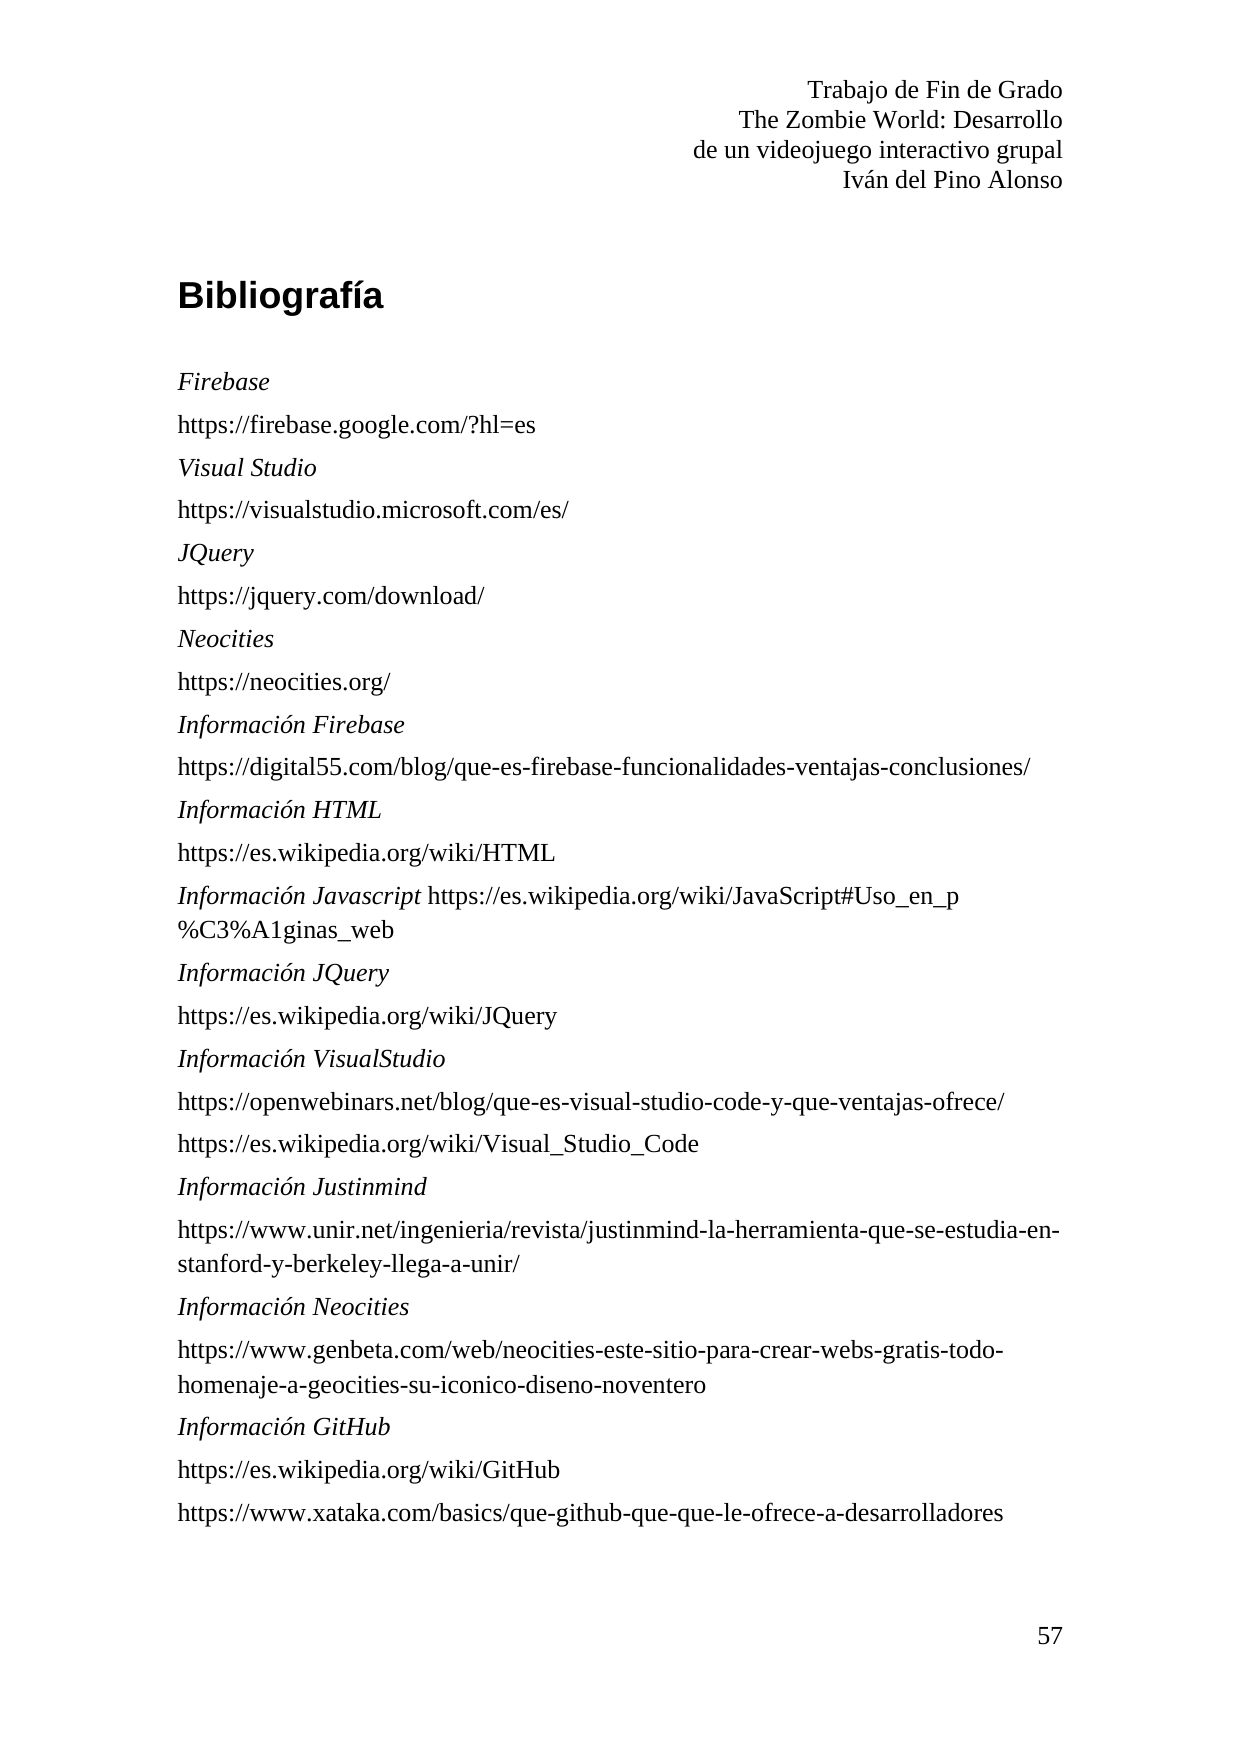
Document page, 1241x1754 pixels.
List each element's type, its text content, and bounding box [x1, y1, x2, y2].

text https://jquery.com/download/ [177, 580, 1063, 610]
text https://firebase.google.com/?hl=es [177, 409, 1063, 439]
text Información Justinmind [177, 1171, 1063, 1201]
text Información JQuery [177, 957, 1063, 987]
text https://es.wikipedia.org/wiki/Visual_Studio_Code [177, 1128, 1063, 1158]
text Neocities [177, 623, 1063, 653]
text https://visualstudio.microsoft.com/es/ [177, 494, 1063, 524]
text https://neocities.org/ [177, 666, 1063, 696]
text https://www.genbeta.com/web/neocities-este-sitio-para-crear-webs-gratis-todo-homenaje-a-geocities-su-iconico-diseno-noventero [177, 1334, 1063, 1399]
text JQuery [177, 537, 1063, 567]
text https://digital55.com/blog/que-es-firebase-funcionalidades-ventajas-conclusiones/ [177, 751, 1063, 781]
text Visual Studio [177, 452, 1063, 482]
text Información VisualStudio [177, 1043, 1063, 1073]
text https://www.xataka.com/basics/que-github-que-que-le-ofrece-a-desarrolladores [177, 1497, 1063, 1527]
text https://es.wikipedia.org/wiki/GitHub [177, 1454, 1063, 1484]
text Firebase [177, 366, 1063, 396]
text https://es.wikipedia.org/wiki/HTML [177, 837, 1063, 867]
text Información HTML [177, 794, 1063, 824]
text Información Javascript https://es.wikipedia.org/wiki/JavaScript#Uso_en_p%C3%A1ginas_web [177, 880, 1063, 944]
text Información Neocities [177, 1291, 1063, 1321]
text Información GitHub [177, 1411, 1063, 1441]
text https://es.wikipedia.org/wiki/JQuery [177, 1000, 1063, 1030]
text Información Firebase [177, 709, 1063, 739]
subtitle Bibliografía [177, 274, 1063, 317]
text https://www.unir.net/ingenieria/revista/justinmind-la-herramienta-que-se-estudia-en-stanford-y-berkeley-llega-a-unir/ [177, 1214, 1063, 1278]
text https://openwebinars.net/blog/que-es-visual-studio-code-y-que-ventajas-ofrece/ [177, 1086, 1063, 1116]
